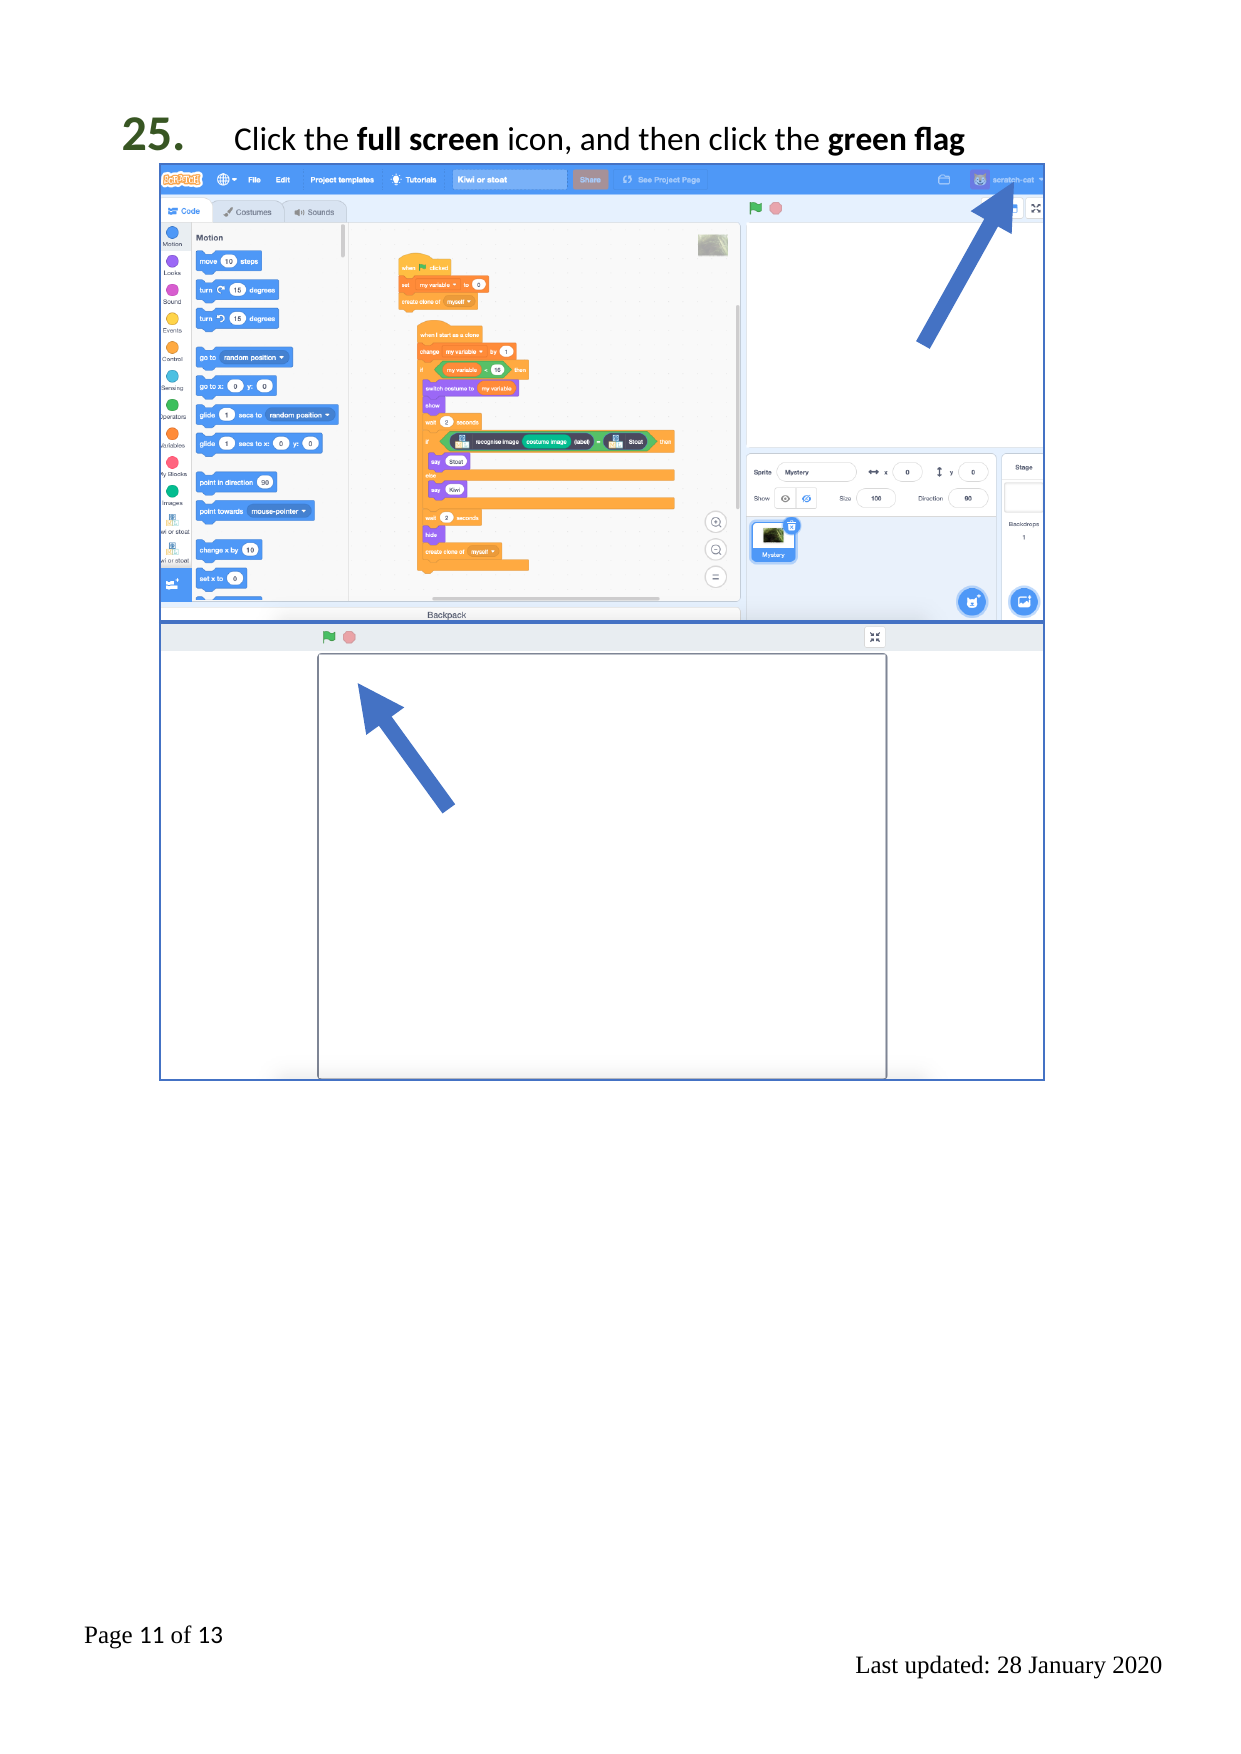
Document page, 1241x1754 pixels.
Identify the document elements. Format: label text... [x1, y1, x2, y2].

picture [161, 165, 1043, 620]
picture [161, 624, 1043, 1079]
